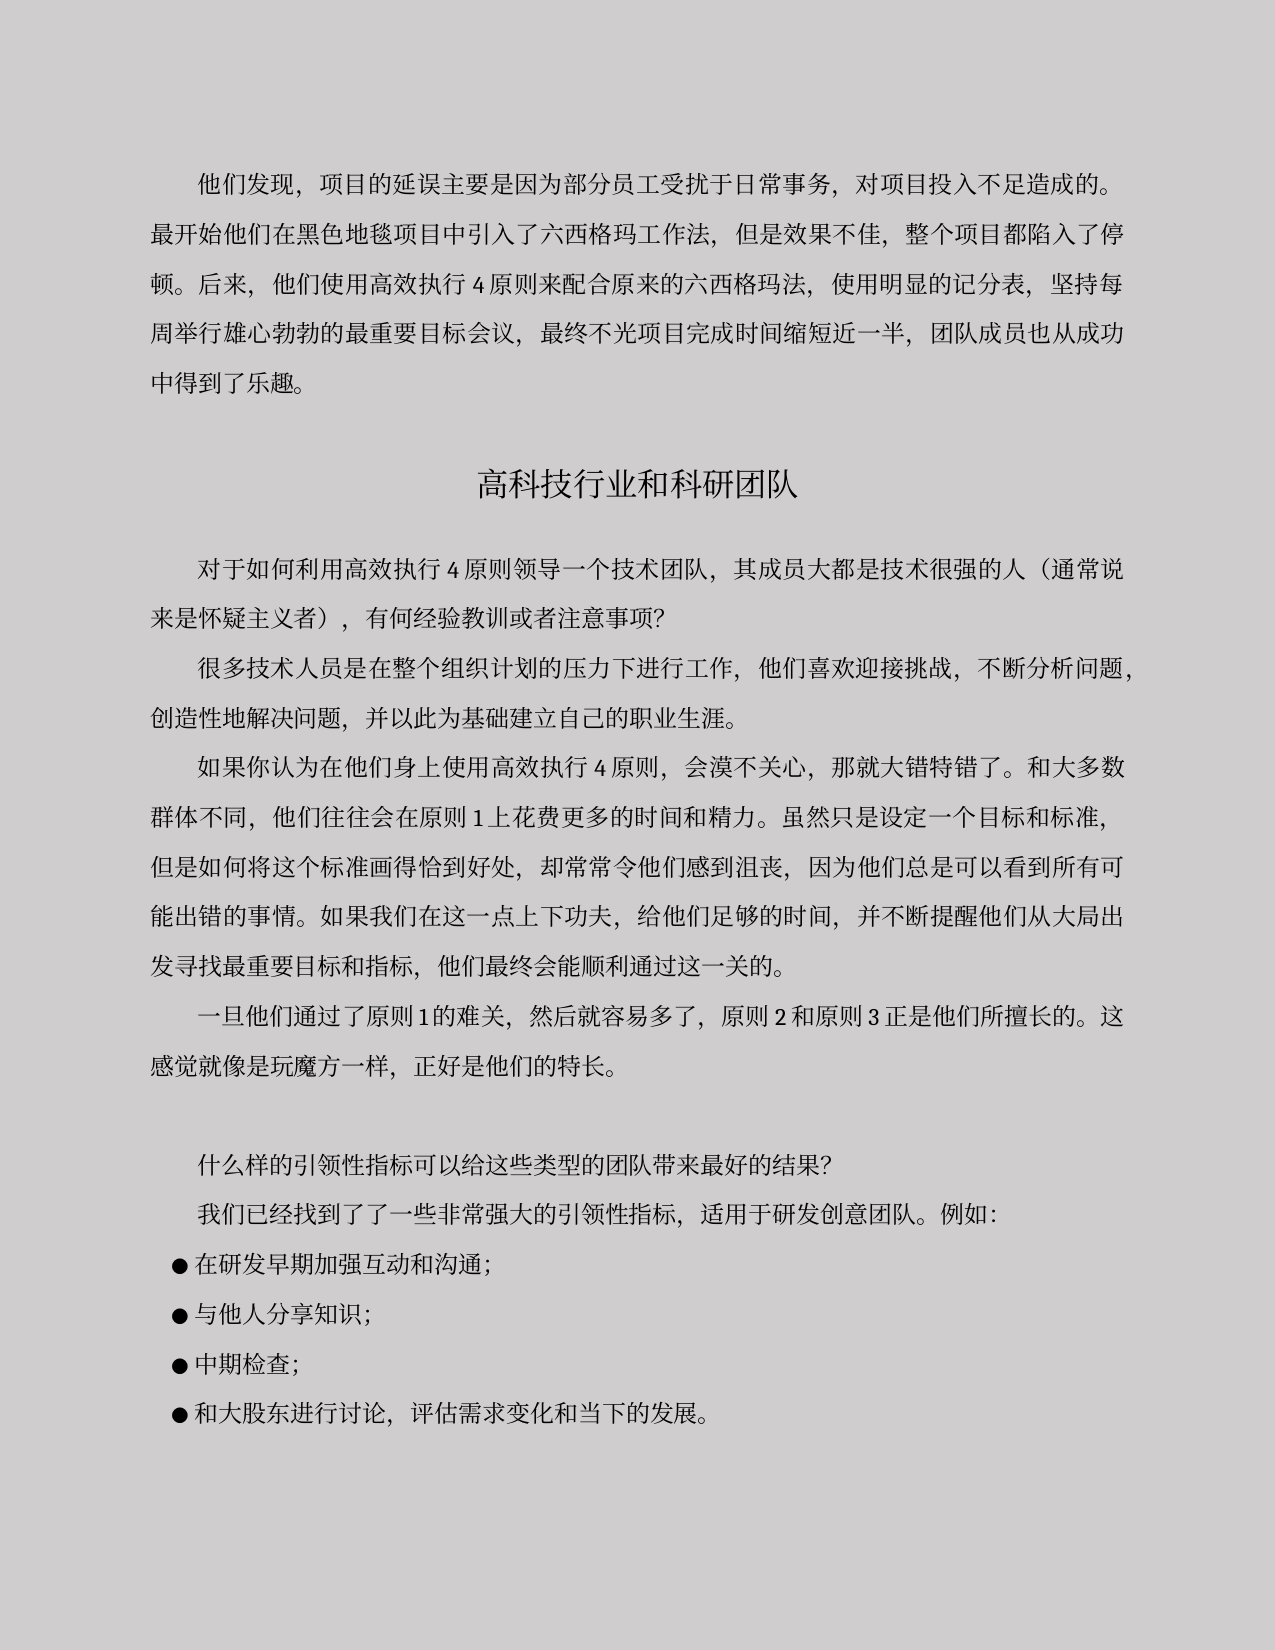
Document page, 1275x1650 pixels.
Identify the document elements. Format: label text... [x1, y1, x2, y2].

text ● 在研发早期加强互动和沟通； [150, 1230, 1125, 1280]
text ● 中期检查； [150, 1329, 1125, 1379]
text 什么样的引领性指标可以给这些类型的团队带来最好的结果？ [150, 1131, 1125, 1180]
text 很多技术人员是在整个组织计划的压力下进行工作，他们喜欢迎接挑战，不断分析问题，创造性地解决问题，并以此为基础建立自己的职业生涯。 [150, 634, 1125, 733]
text 一旦他们通过了原则1的难关，然后就容易多了，原则2和原则3正是他们所擅长的。这感觉就像是玩魔方一样，正好是他们的特长。 [150, 982, 1125, 1081]
text ● 与他人分享知识； [150, 1280, 1125, 1329]
text 如果你认为在他们身上使用高效执行4原则，会漠不关心，那就大错特错了。和大多数群体不同，他们往往会在原则1上花费更多的时间和精力。虽然只是设定一个目标和标准，但是如何将这个标准画得恰到好处，却常常令他们感到沮丧，因为他们总是可以看到所有可能出错的事情。如果我们在这一点上下功夫，给他们足够的时间，并不断提醒他们从大局出发寻找最重要目标和指标，他们最终会能顺利通过这一关的。 [150, 733, 1125, 982]
text 高科技行业和科研团队 [150, 452, 1125, 505]
text 我们已经找到了了一些非常强大的引领性指标，适用于研发创意团队。例如： [150, 1180, 1125, 1230]
text 他们发现，项目的延误主要是因为部分员工受扰于日常事务，对项目投入不足造成的。最开始他们在黑色地毯项目中引入了六西格玛工作法，但是效果不佳，整个项目都陷入了停顿。后来，他们使用高效执行4原则来配合原来的六西格玛法，使用明显的记分表，坚持每周举行雄心勃勃的最重要目标会议，最终不光项目完成时间缩短近一半，团队成员也从成功中得到了乐趣。 [150, 150, 1125, 398]
text 对于如何利用高效执行4原则领导一个技术团队，其成员大都是技术很强的人（通常说来是怀疑主义者），有何经验教训或者注意事项？ [150, 534, 1125, 634]
text ● 和大股东进行讨论，评估需求变化和当下的发展。 [150, 1379, 1125, 1429]
